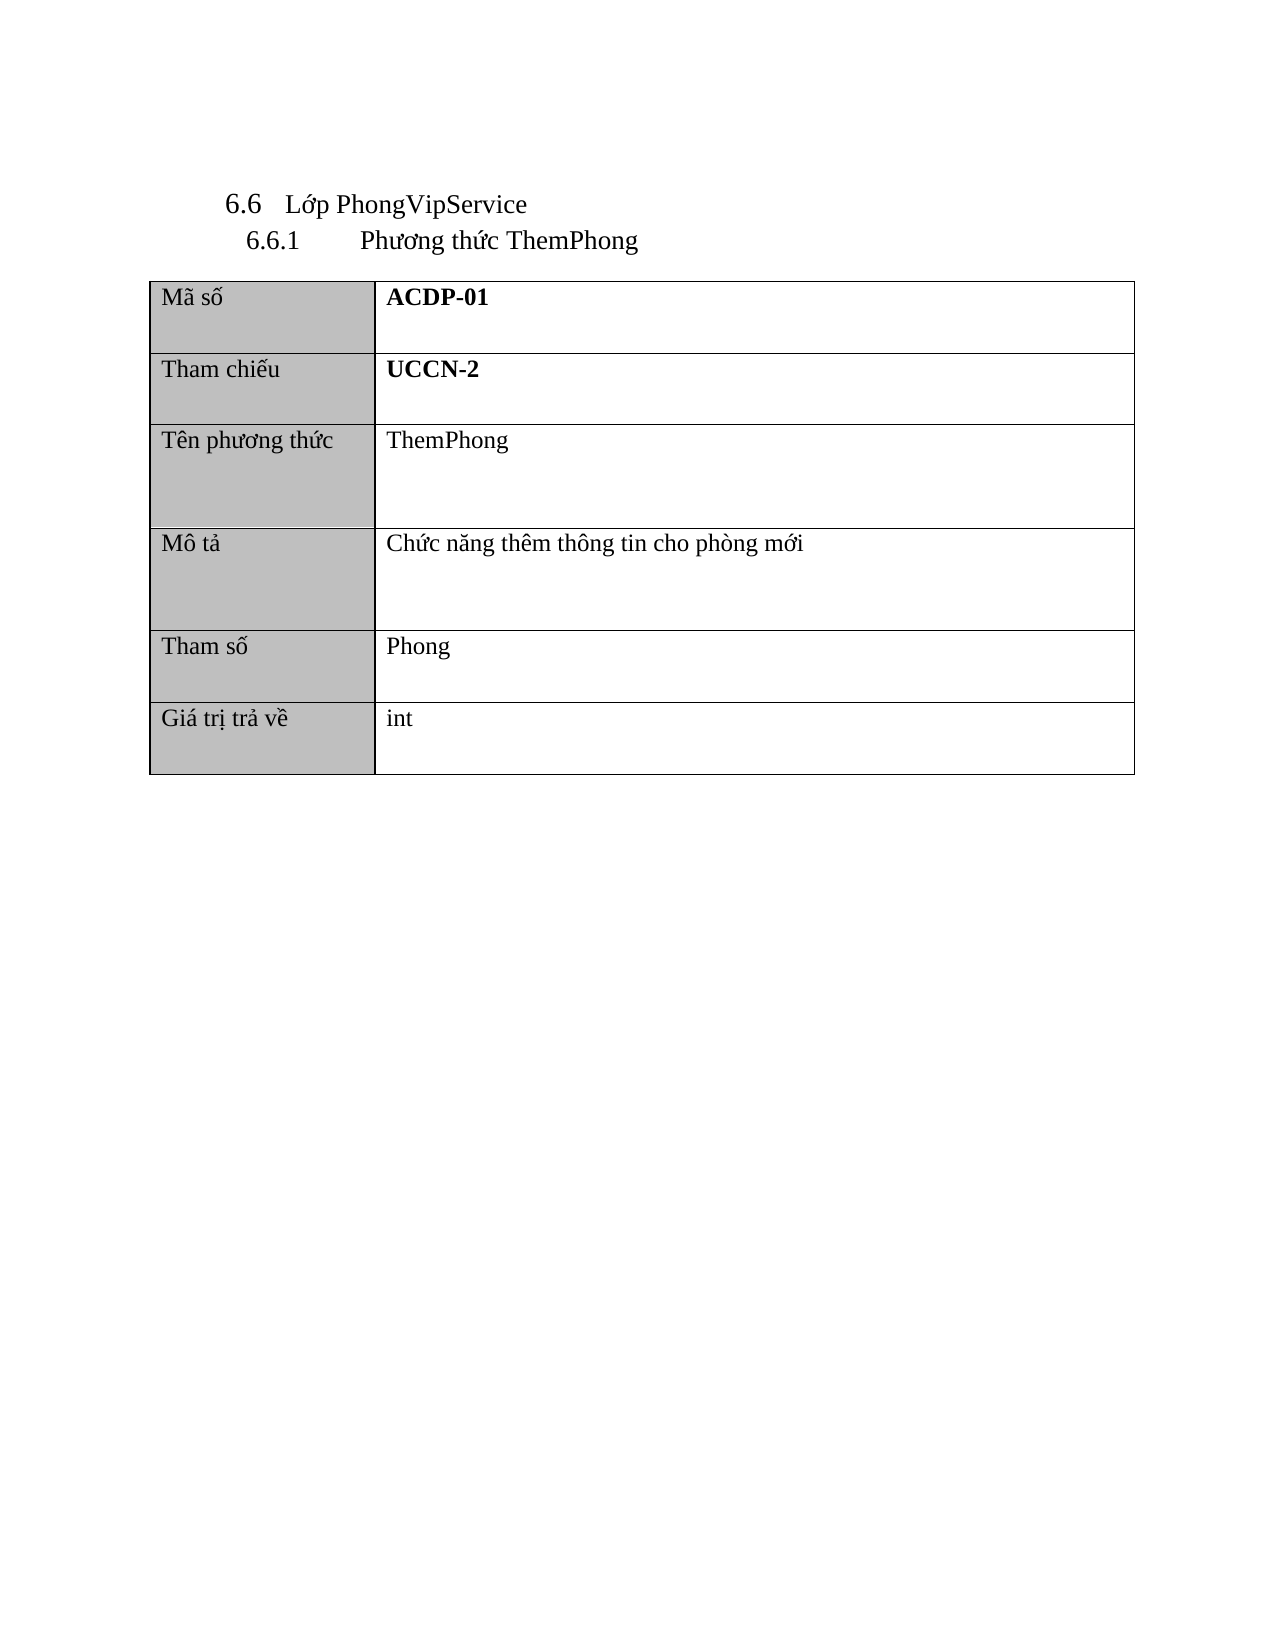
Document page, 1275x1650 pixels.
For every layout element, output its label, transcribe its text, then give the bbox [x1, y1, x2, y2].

table_header Mã số [151, 282, 374, 353]
table_cell ThemPhong [376, 425, 1134, 527]
table_cell Giá trị trả về [151, 703, 374, 774]
table_header ACDP-01 [376, 282, 1134, 353]
text Lớp PhongVipService [225, 186, 1125, 219]
table_cell Tên phương thức [151, 425, 374, 527]
table_cell Tham số [151, 631, 374, 702]
table_cell UCCN-2 [376, 354, 1134, 424]
table_cell Phong [376, 631, 1134, 702]
table_cell Tham chiếu [151, 354, 374, 424]
table_cell Chức năng thêm thông tin cho phòng mới [376, 529, 1134, 630]
table_cell int [376, 703, 1134, 774]
table_cell Mô tả [151, 529, 374, 630]
list Phương thức ThemPhong [300, 224, 1125, 255]
